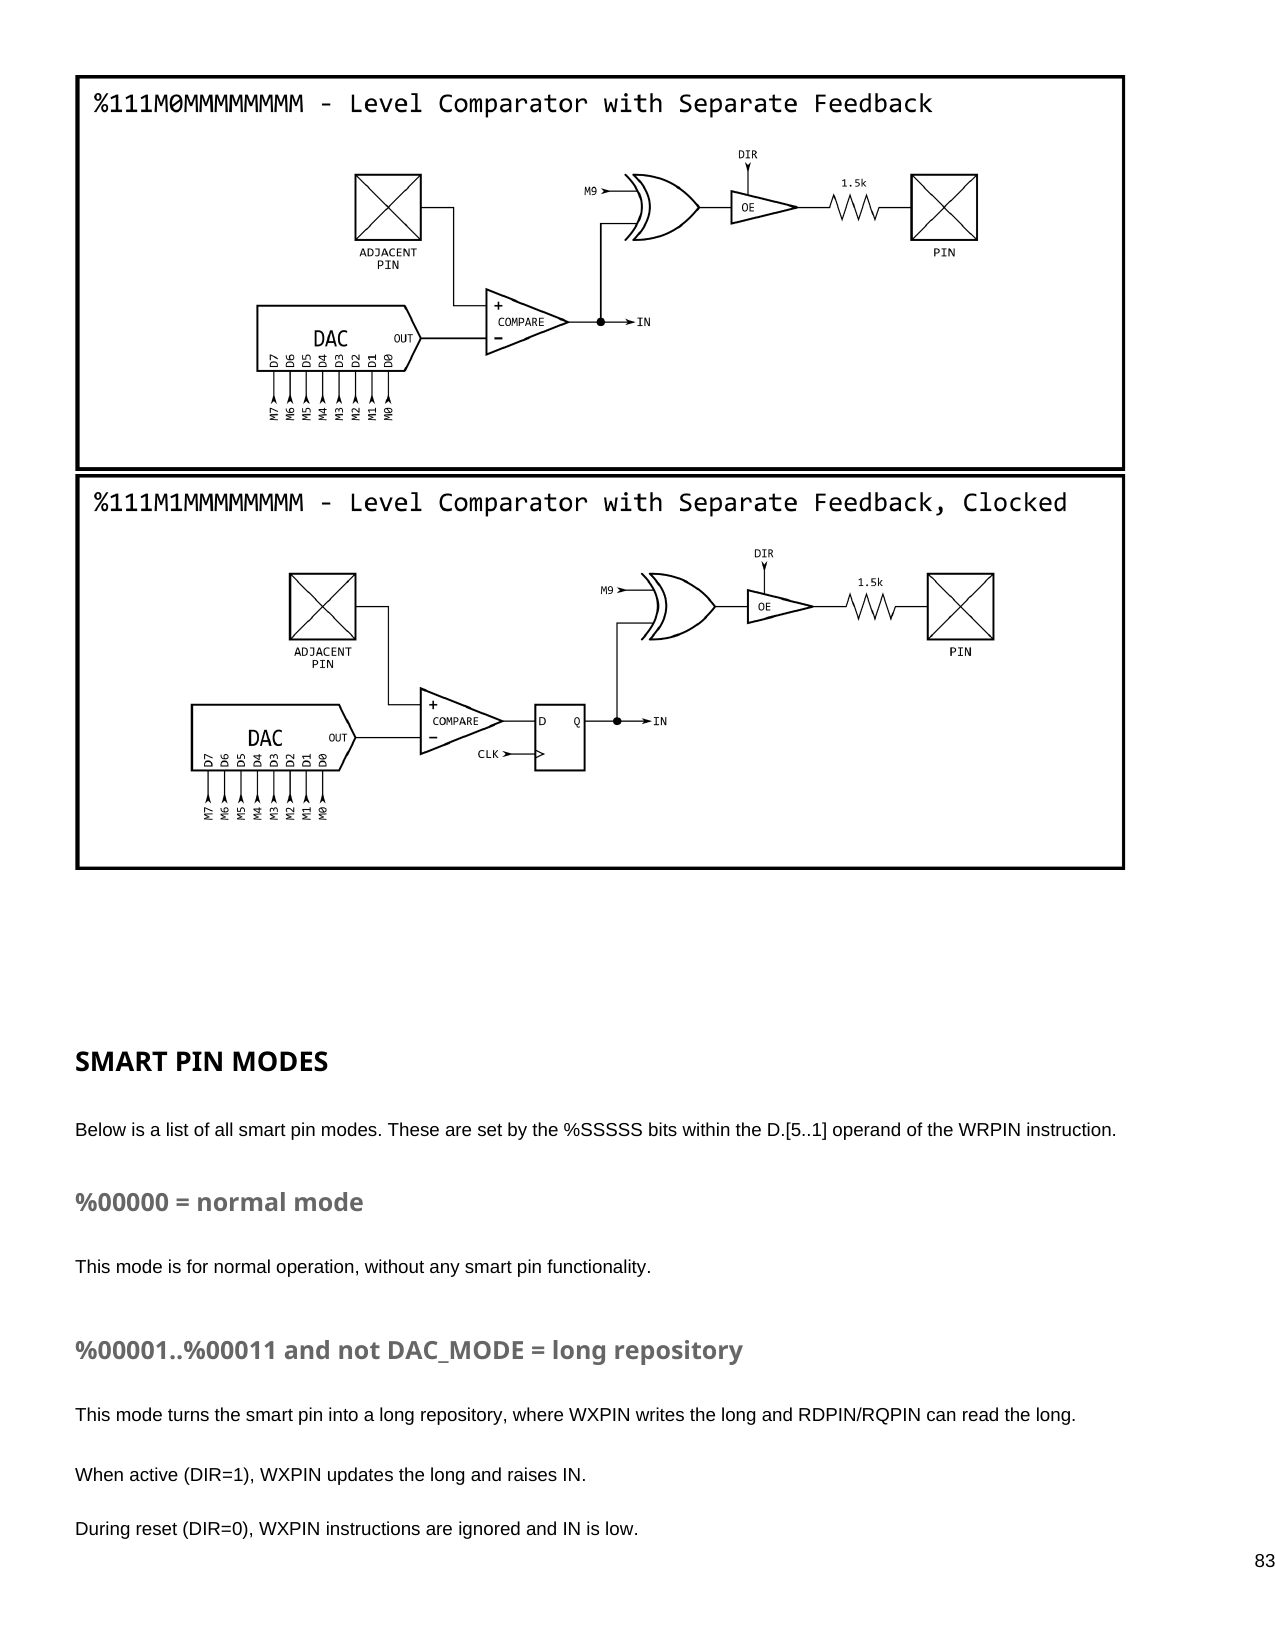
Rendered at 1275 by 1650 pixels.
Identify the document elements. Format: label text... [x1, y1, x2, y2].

subtitle %00000 = normal mode [75, 1184, 1275, 1219]
text When active (DIR=1), WXPIN updates the long and raises IN. [75, 1463, 1275, 1485]
text Below is a list of all smart pin modes. These are set by the %SSSSS bits within the D.[5..1] operand of the WRPIN instruction. [75, 1118, 1275, 1140]
text This mode turns the smart pin into a long repository, where WXPIN writes the long and RDPIN/RQPIN can read the long. [75, 1404, 1275, 1426]
text This mode is for normal operation, without any smart pin functionality. [75, 1256, 1275, 1278]
text During reset (DIR=0), WXPIN instructions are ignored and IN is low. [75, 1518, 1275, 1539]
subtitle %00001..%00011 and not DAC_MODE = long repository [75, 1332, 1275, 1366]
picture [75, 474, 1125, 870]
picture [75, 75, 1125, 471]
subtitle SMART PIN MODES [75, 1043, 1275, 1079]
